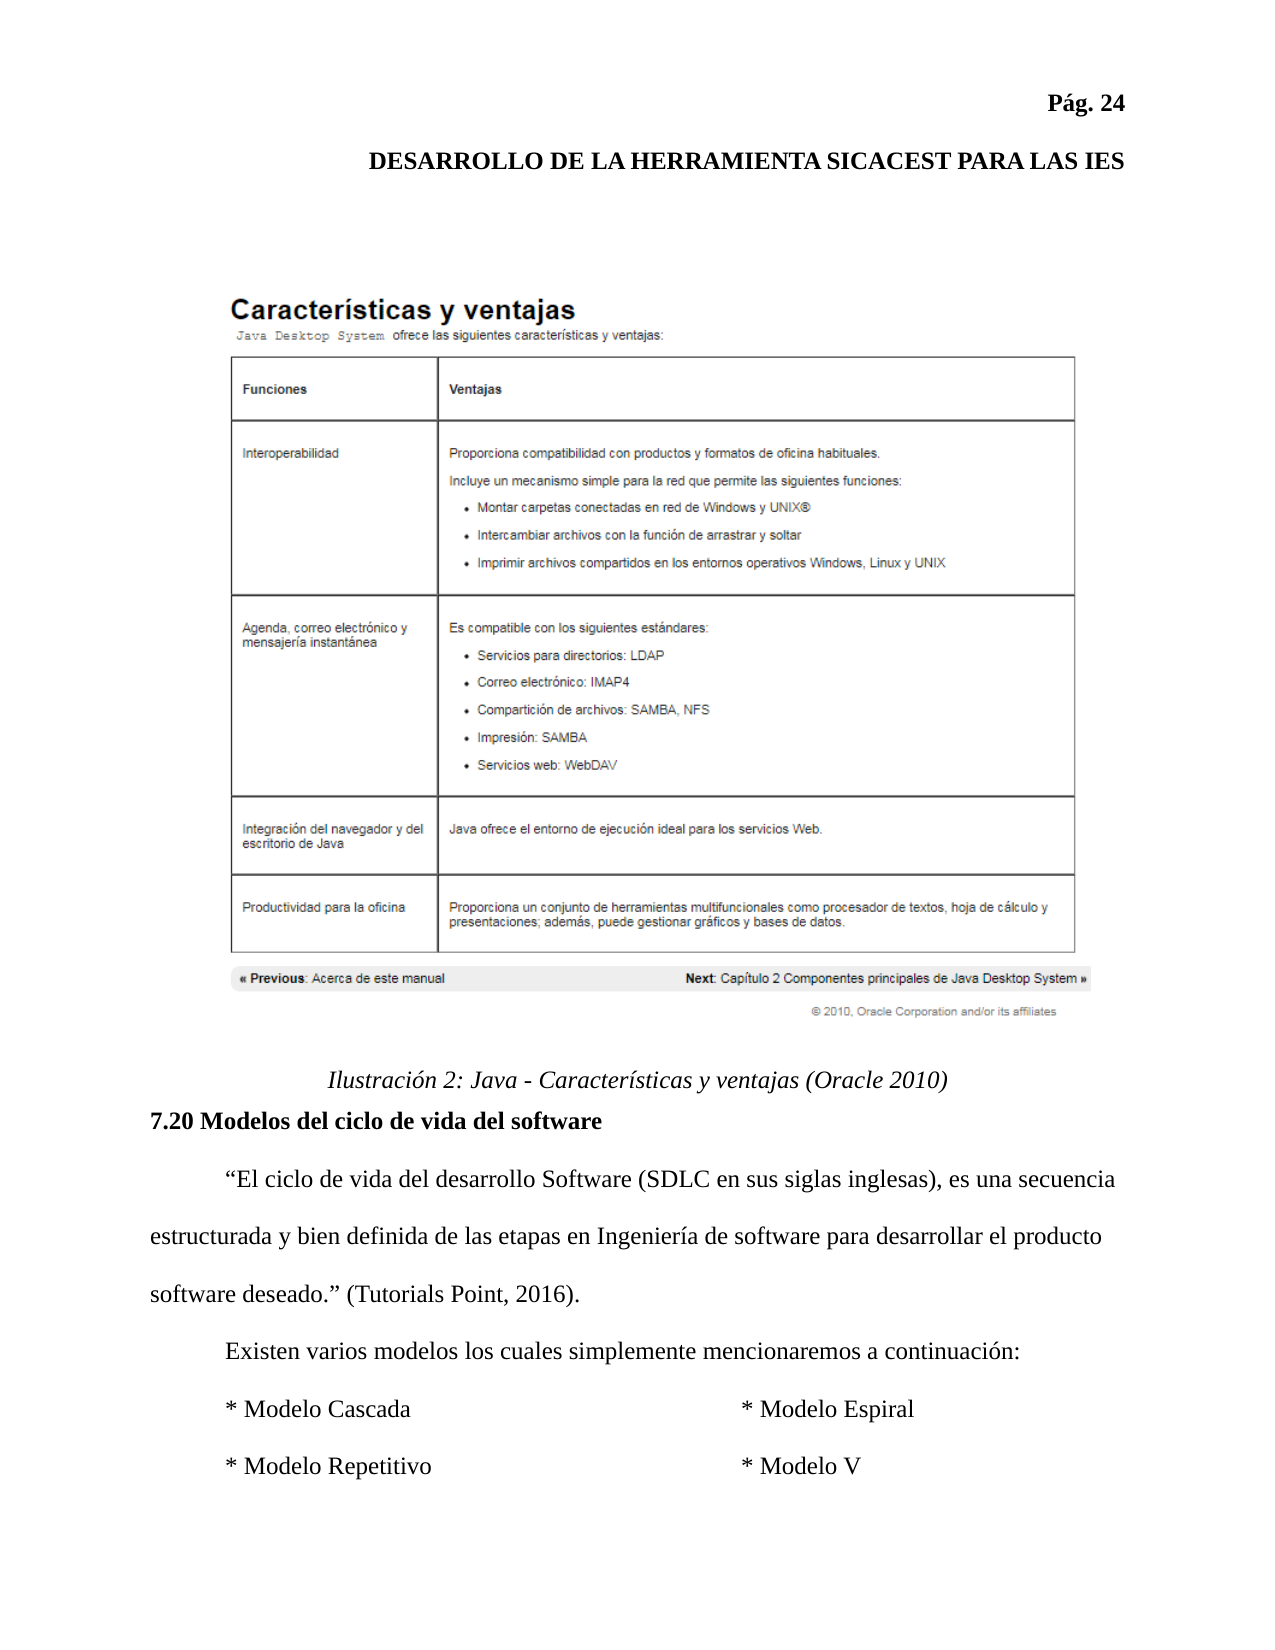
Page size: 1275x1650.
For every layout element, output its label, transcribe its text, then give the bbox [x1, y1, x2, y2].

subtitle 7.20 Modelos del ciclo de vida del software [150, 1106, 1125, 1135]
text Ilustración 2: Java - Características y ventajas (Oracle 2010) [150, 1065, 1125, 1094]
text Existen varios modelos los cuales simplemente mencionaremos a continuación: [150, 1336, 1125, 1365]
picture [225, 294, 1091, 1024]
text * Modelo Cascada * Modelo Espiral [150, 1394, 1125, 1422]
text “El ciclo de vida del desarrollo Software (SDLC en sus siglas inglesas), es una secuencia estructurada y bien definida de las etapas en Ingeniería de software para desarrollar el producto software deseado.” (Tutorials Point, 2016). [150, 1164, 1125, 1307]
text * Modelo Repetitivo * Modelo V [150, 1451, 1125, 1480]
